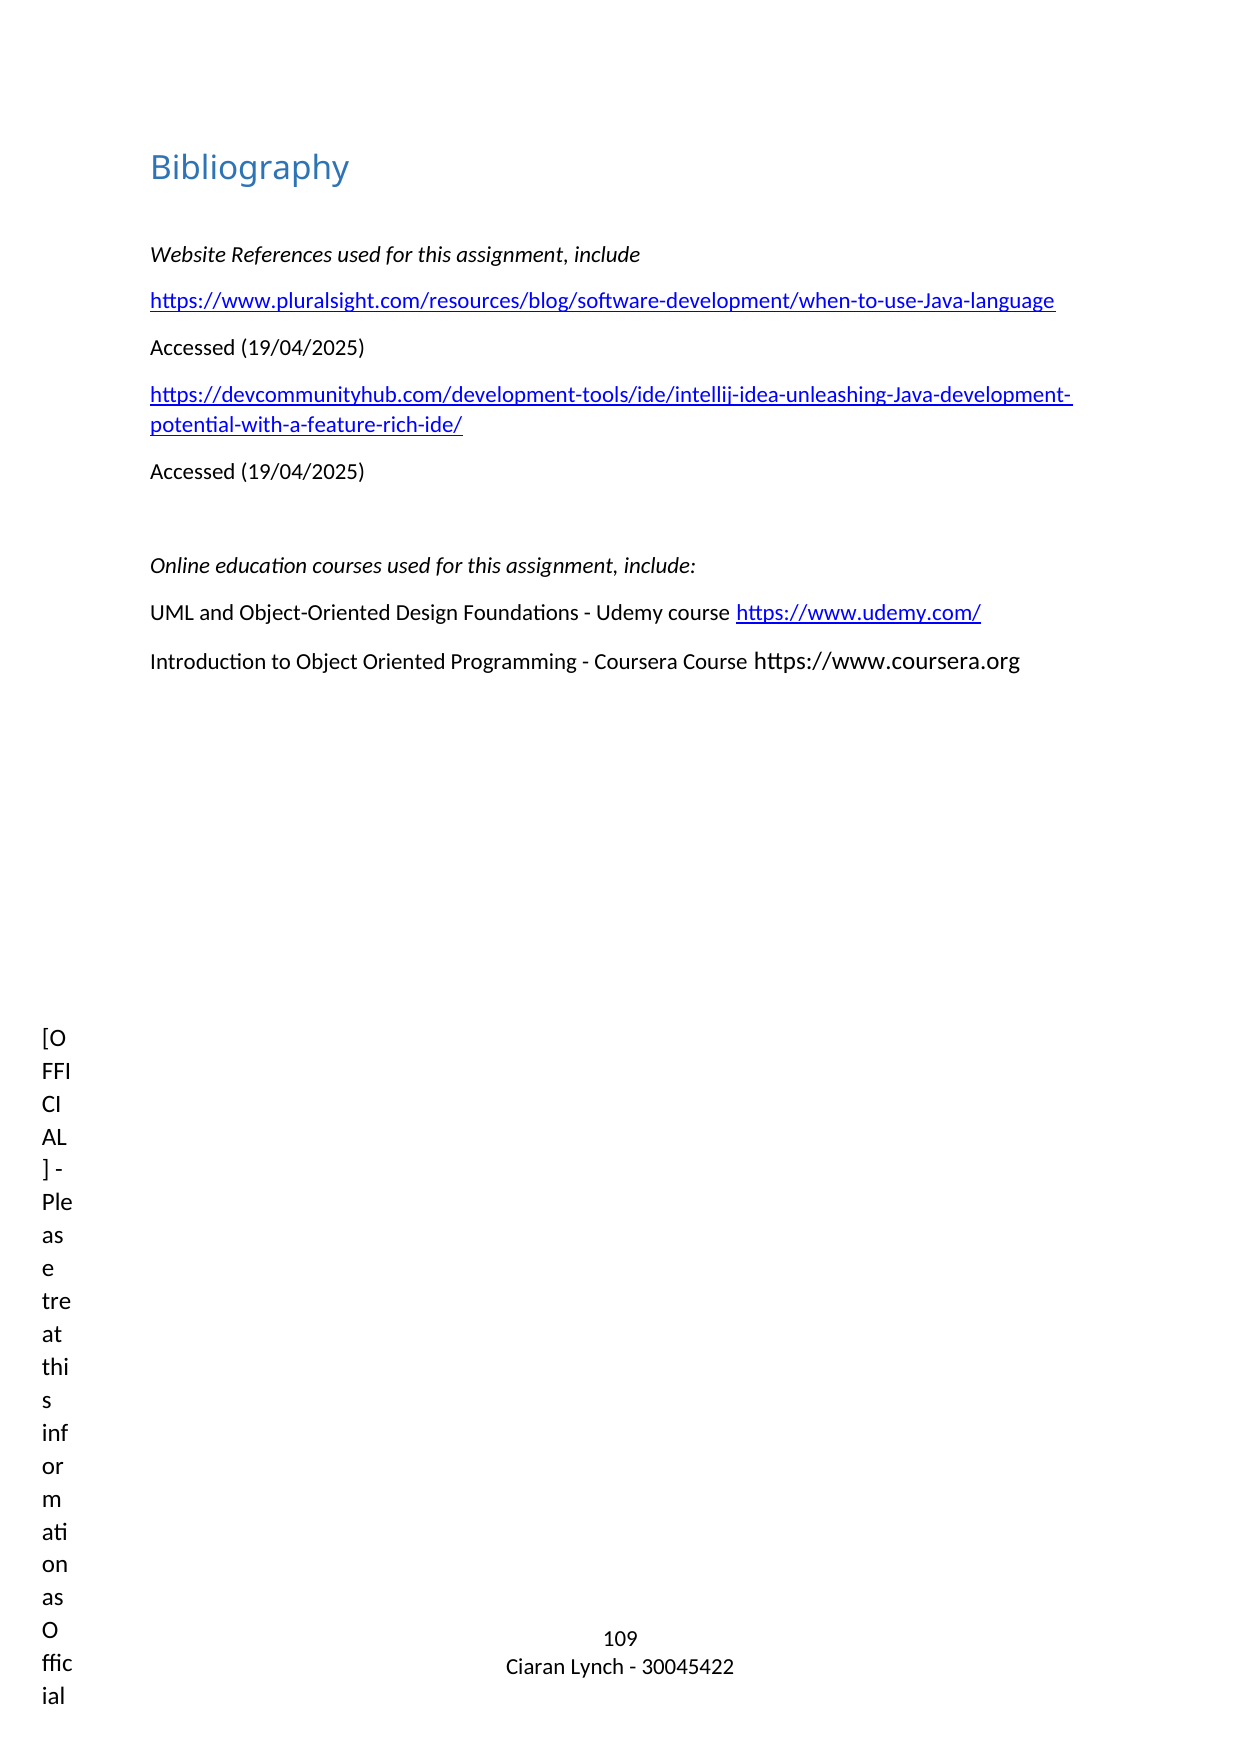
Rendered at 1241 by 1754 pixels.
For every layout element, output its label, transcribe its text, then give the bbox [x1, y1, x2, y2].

text https://devcommunityhub.com/development-tools/ide/intellij-idea-unleashing-Java-development-potential-with-a-feature-rich-ide/ [150, 380, 1090, 438]
text Accessed (19/04/2025) [150, 333, 1090, 361]
text Accessed (19/04/2025) [150, 457, 1090, 485]
text UML and Object-Oriented Design Foundations - Udemy course https://www.udemy.com/ [150, 598, 1090, 626]
text Introduction to Object Oriented Programming - Coursera Course https://www.coursera.org [150, 645, 1090, 675]
text Website References used for this assignment, include [150, 240, 1090, 268]
subtitle Bibliography [150, 144, 1090, 189]
text Online education courses used for this assignment, include: [150, 551, 1090, 579]
text https://www.pluralsight.com/resources/blog/software-development/when-to-use-Java-language [150, 287, 1090, 314]
